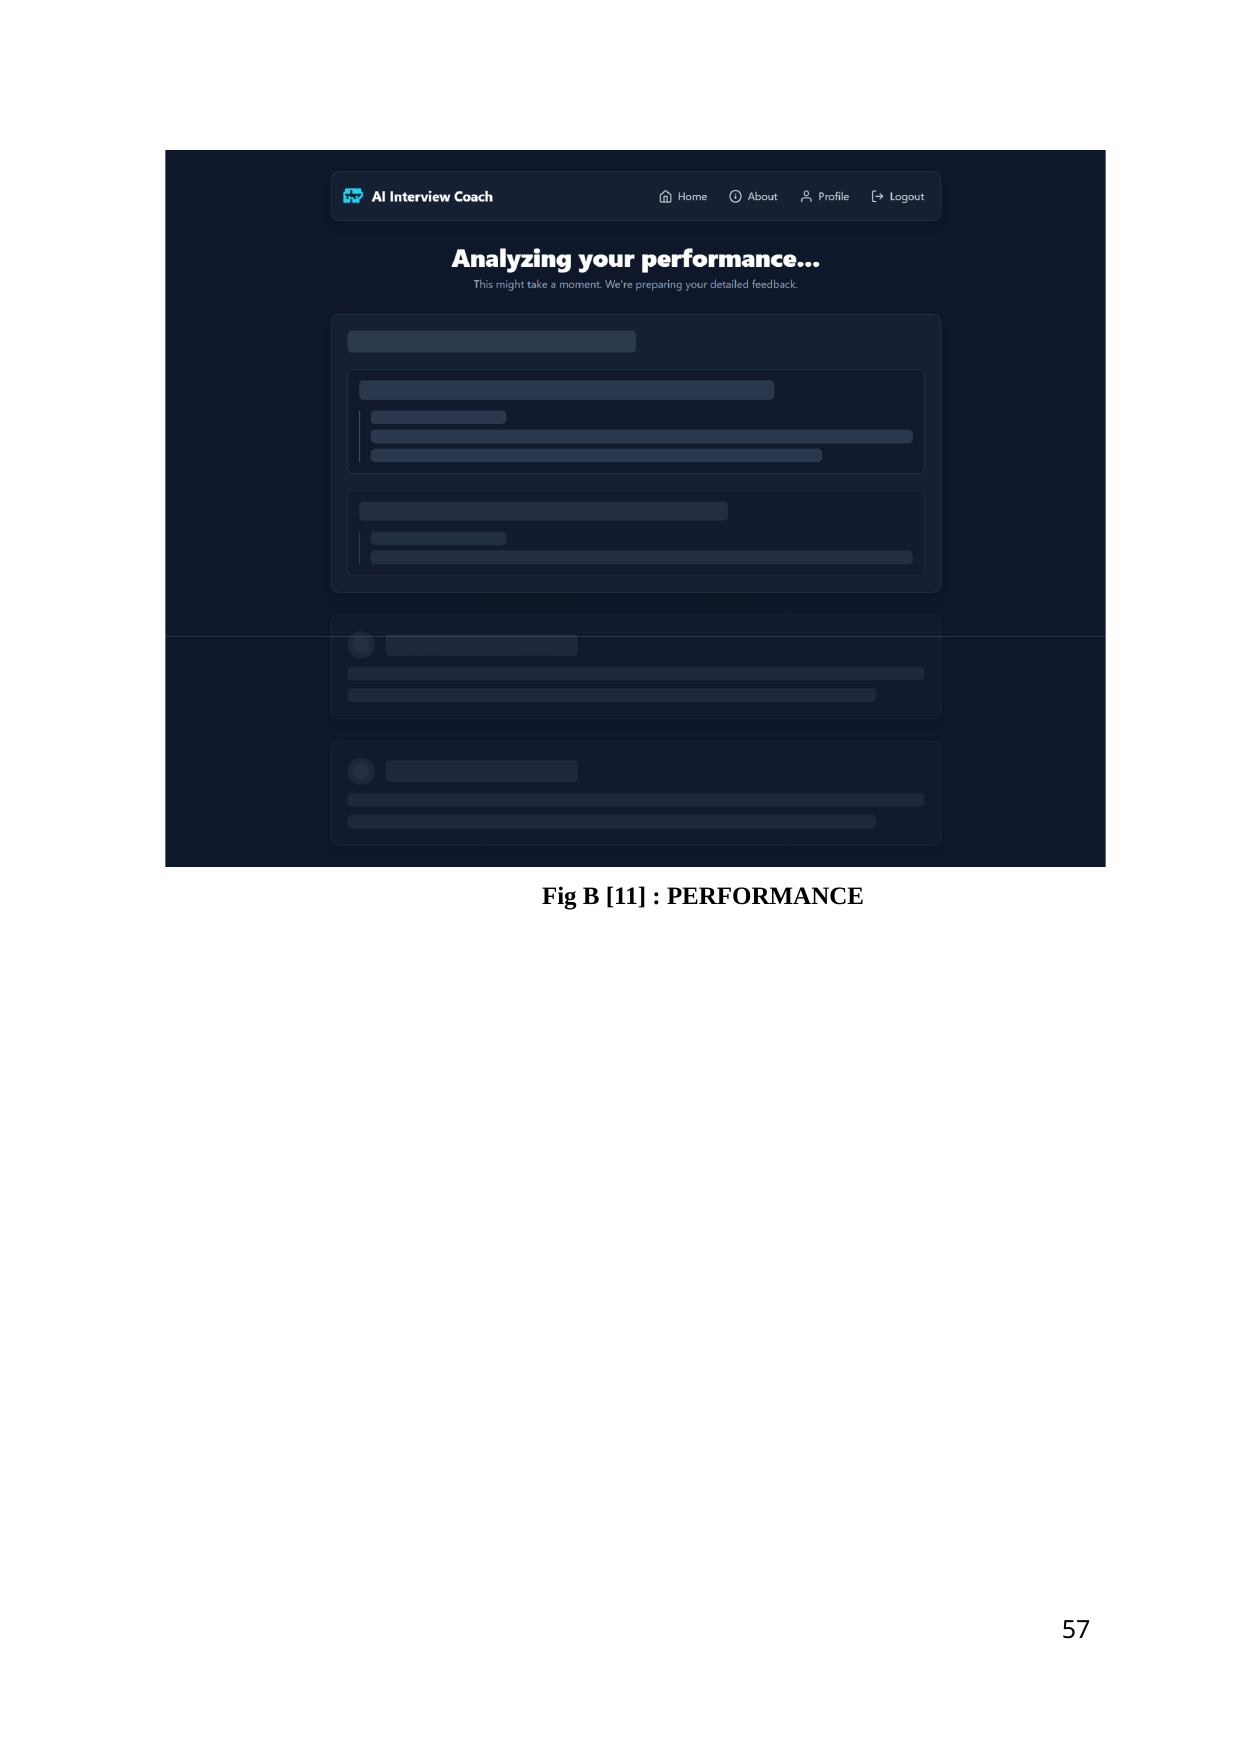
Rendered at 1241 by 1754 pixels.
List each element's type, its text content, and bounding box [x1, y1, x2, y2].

picture [165, 150, 1106, 867]
text Fig B [11] : PERFORMANCE [315, 881, 1090, 910]
